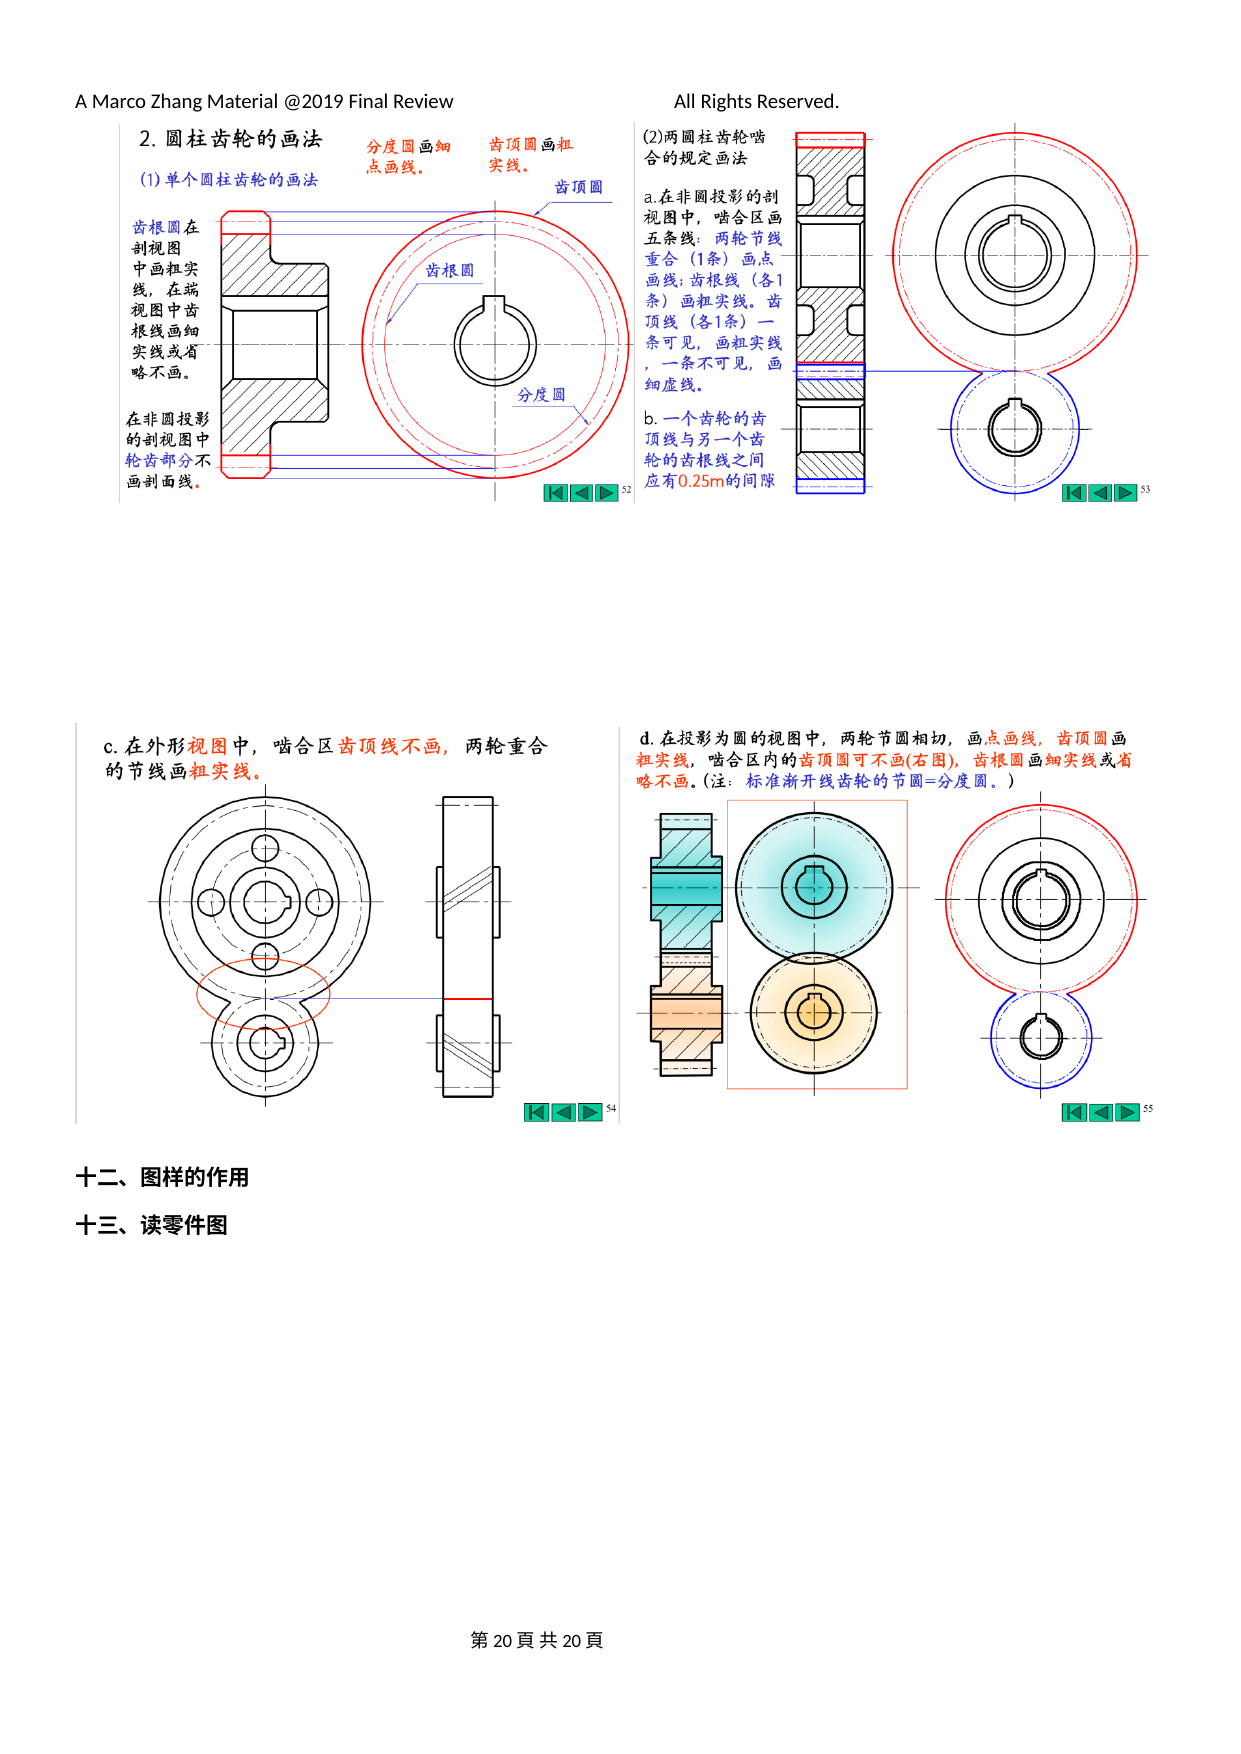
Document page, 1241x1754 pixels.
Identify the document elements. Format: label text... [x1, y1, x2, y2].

list 图样的作用 [75, 1159, 1165, 1192]
list 读零件图 [75, 1207, 1165, 1240]
picture [118, 122, 1153, 504]
picture [75, 723, 1156, 1124]
